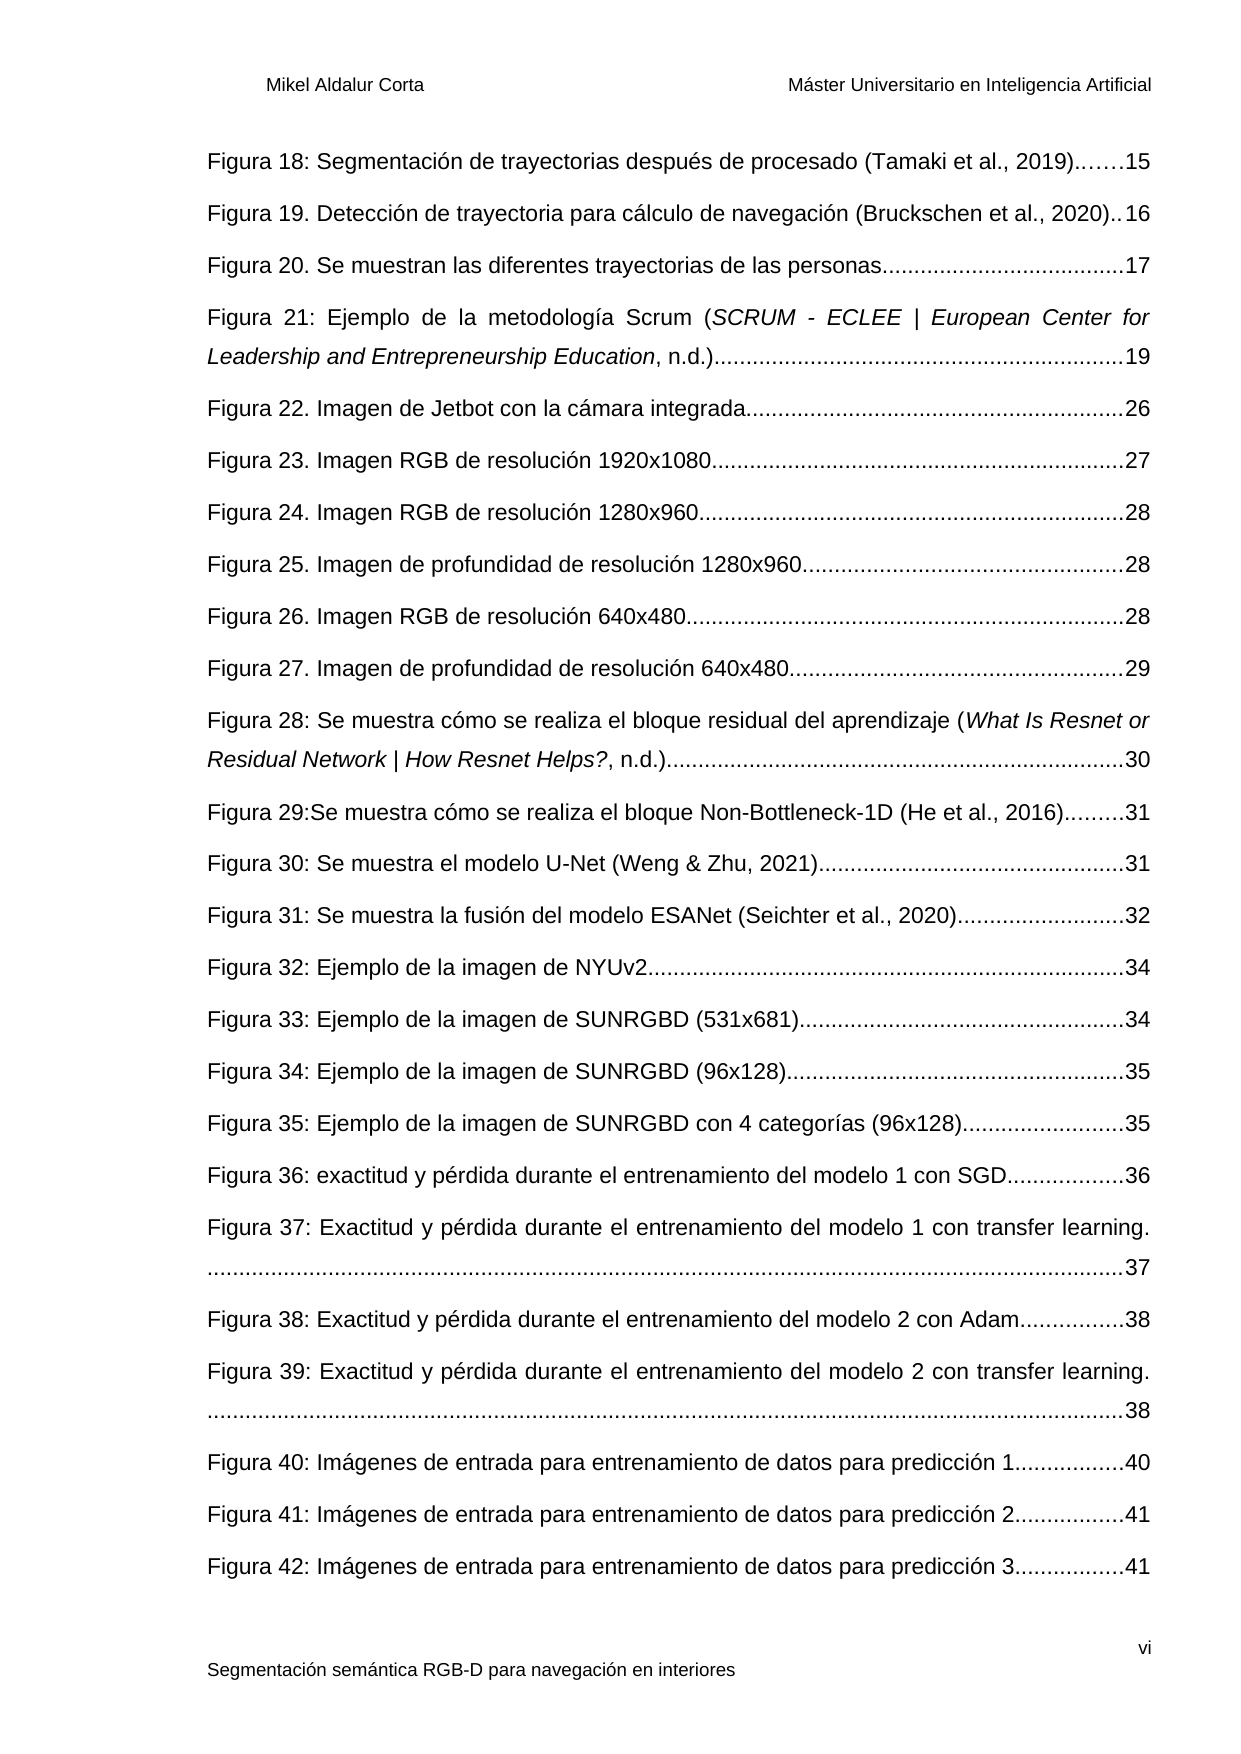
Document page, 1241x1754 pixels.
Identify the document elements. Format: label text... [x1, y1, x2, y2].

text Figura 40: Imágenes de entrada para entrenamiento de datos para predicción 1. 40 [207, 1449, 1152, 1476]
text Figura 23. Imagen RGB de resolución 1920x1080 27 [207, 447, 1152, 473]
text Figura 42: Imágenes de entrada para entrenamiento de datos para predicción 3. 41 [207, 1553, 1152, 1579]
text Figura 38: Exactitud y pérdida durante el entrenamiento del modelo 2 con Adam. 38 [207, 1306, 1152, 1332]
text Figura 39: Exactitud y pérdida durante el entrenamiento del modelo 2 con transfer learning. 38 [207, 1358, 1152, 1423]
text Figura 37: Exactitud y pérdida durante el entrenamiento del modelo 1 con transfer learning. 37 [207, 1214, 1152, 1280]
text Figura 34: Ejemplo de la imagen de SUNRGBD (96x128). 35 [207, 1058, 1152, 1085]
text Figura 22. Imagen de Jetbot con la cámara integrada. 26 [207, 395, 1152, 421]
text Figura 33: Ejemplo de la imagen de SUNRGBD (531x681). 34 [207, 1006, 1152, 1033]
text Figura 41: Imágenes de entrada para entrenamiento de datos para predicción 2. 41 [207, 1501, 1152, 1527]
text Figura 32: Ejemplo de la imagen de NYUv2. 34 [207, 954, 1152, 981]
text Figura 36: exactitud y pérdida durante el entrenamiento del modelo 1 con SGD. 36 [207, 1162, 1152, 1189]
text Figura 27. Imagen de profundidad de resolución 640x480 29 [207, 655, 1152, 681]
text Figura 26. Imagen RGB de resolución 640x480 28 [207, 603, 1152, 629]
text Figura 24. Imagen RGB de resolución 1280x960 28 [207, 499, 1152, 525]
text Figura 35: Ejemplo de la imagen de SUNRGBD con 4 categorías (96x128). 35 [207, 1110, 1152, 1137]
text Figura 28: Se muestra cómo se realiza el bloque residual del aprendizaje (What Is Resnet or Residual Network | How Resnet Helps?, n.d.). 30 [207, 707, 1152, 773]
text Figura 20. Se muestran las diferentes trayectorias de las personas. 17 [207, 252, 1152, 278]
text Figura 30: Se muestra el modelo U-Net (Weng & Zhu, 2021). 31 [207, 850, 1152, 877]
text Figura 21: Ejemplo de la metodología Scrum (SCRUM - ECLEE | European Center for Leadership and Entrepreneurship Education, n.d.). 19 [207, 304, 1152, 369]
text Figura 25. Imagen de profundidad de resolución 1280x960 28 [207, 551, 1152, 577]
text Figura 19. Detección de trayectoria para cálculo de navegación (Bruckschen et al., 2020). 16 [207, 200, 1152, 226]
text Figura 18: Segmentación de trayectorias después de procesado (Tamaki et al., 2019). 15 [207, 148, 1152, 174]
text Figura 31: Se muestra la fusión del modelo ESANet (Seichter et al., 2020). 32 [207, 902, 1152, 929]
text Figura 29:Se muestra cómo se realiza el bloque Non-Bottleneck-1D (He et al., 2016). 31 [207, 798, 1152, 825]
